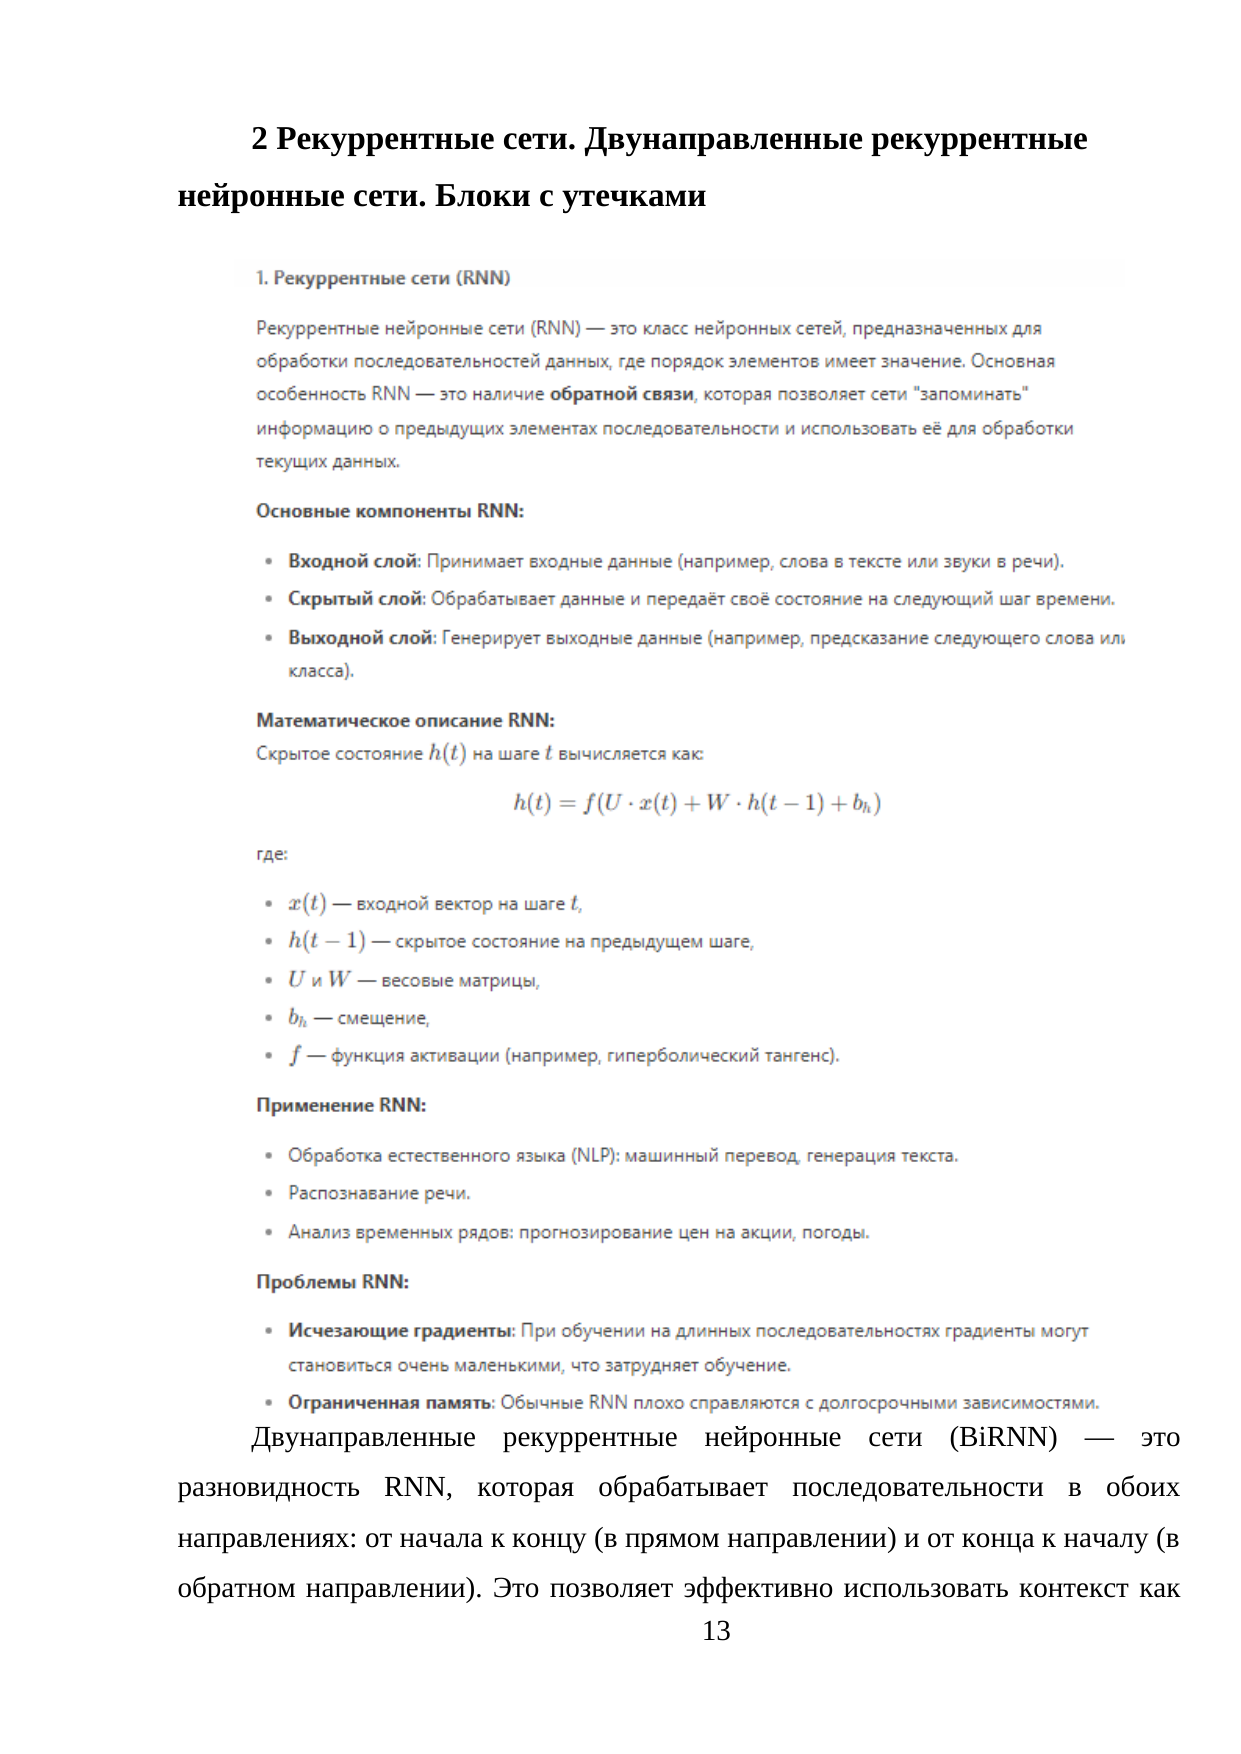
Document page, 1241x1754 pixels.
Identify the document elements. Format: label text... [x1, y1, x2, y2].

subtitle 2 Рекуррентные сети. Двунаправленные рекуррентные нейронные сети. Блоки с утечками [177, 118, 1181, 214]
picture [233, 258, 1126, 1420]
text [177, 1419, 1181, 1604]
